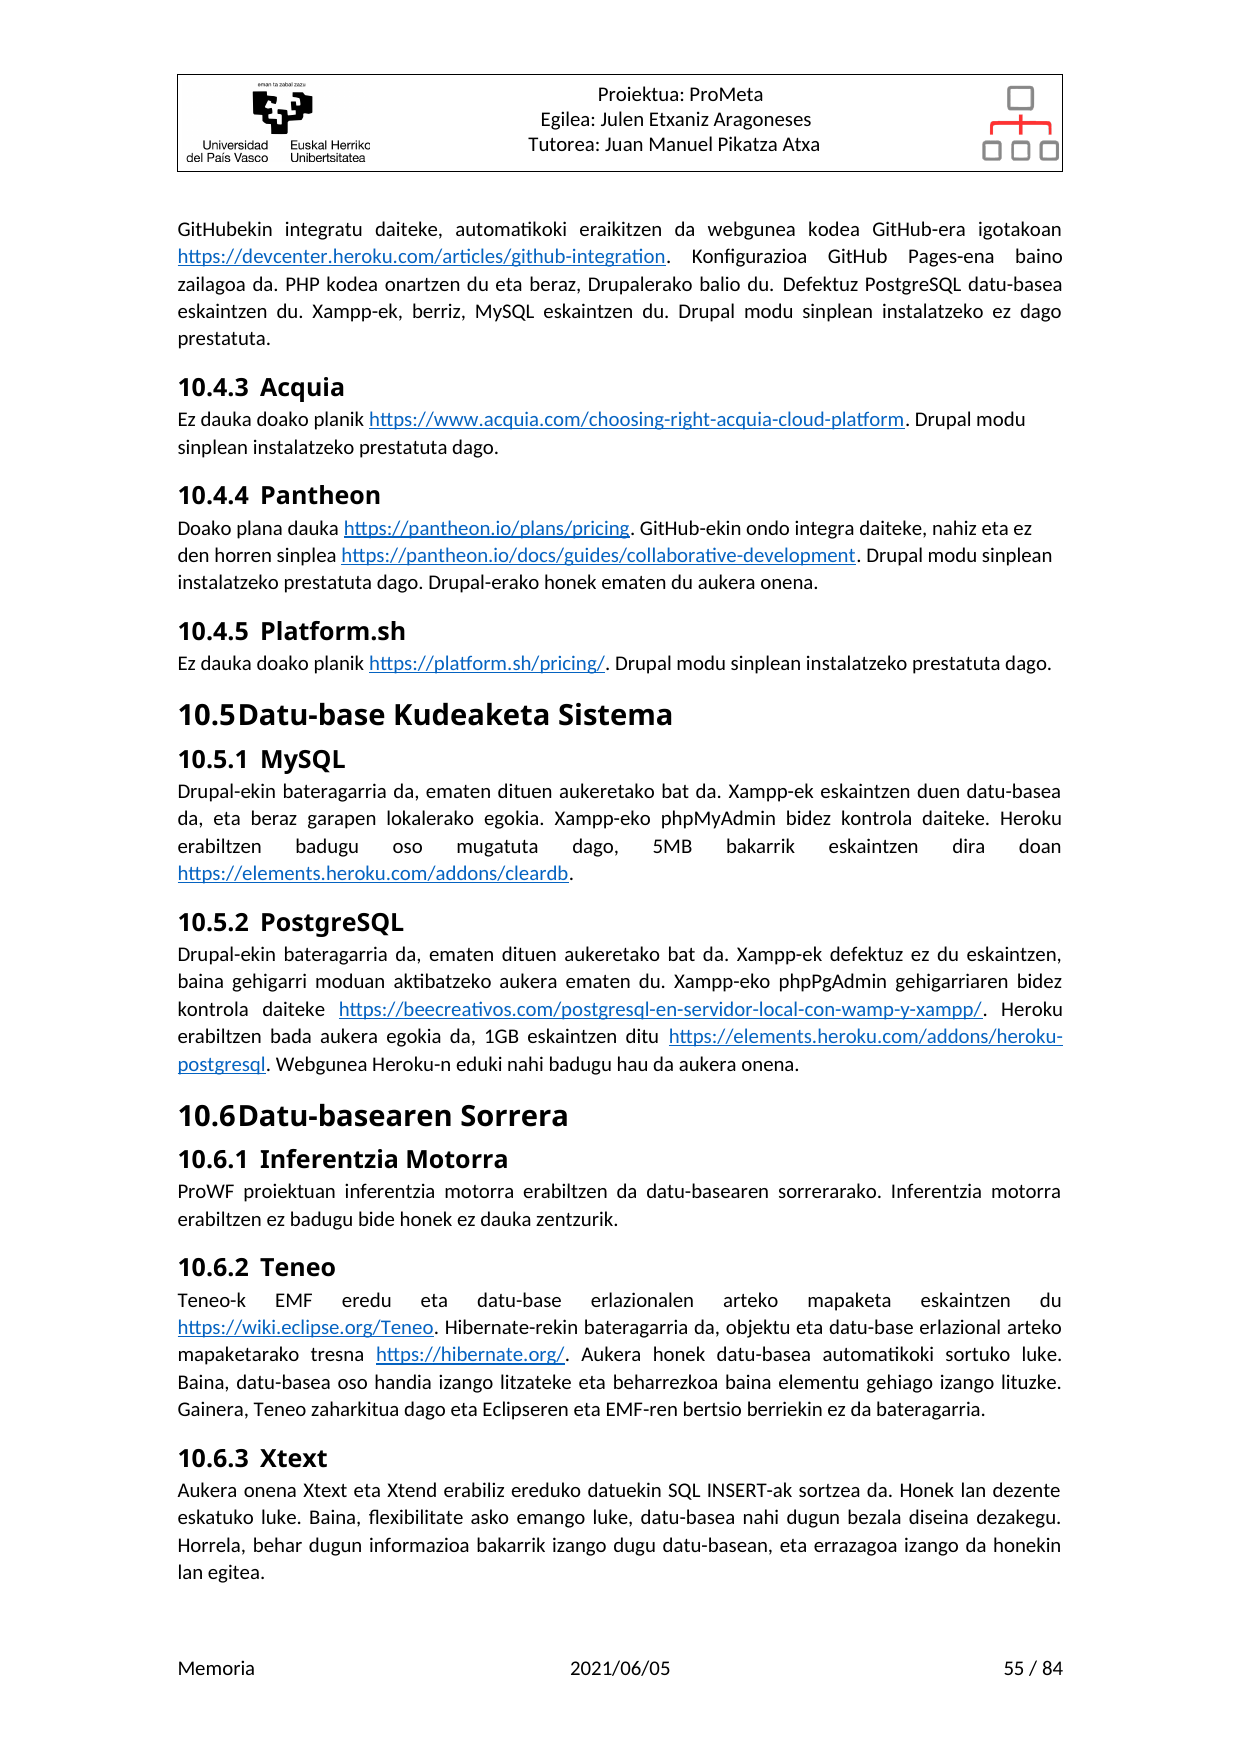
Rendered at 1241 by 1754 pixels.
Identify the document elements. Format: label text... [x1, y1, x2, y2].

subtitle Platform.sh [177, 613, 1063, 648]
picture [182, 80, 370, 162]
subtitle Teneo [177, 1250, 1063, 1284]
text Doako plana dauka https://pantheon.io/plans/pricing. GitHub-ekin ondo integra daiteke, nahiz eta ez den horren sinplea https://pantheon.io/docs/guides/collaborative-development. Drupal modu sinplean instalatzeko prestatuta dago. Drupal-erako honek ematen du aukera onena. [177, 515, 1063, 595]
text Aukera onena Xtext eta Xtend erabiliz ereduko datuekin SQL INSERT-ak sortzea da. Honek lan dezente eskatuko luke. Baina, flexibilitate asko emango luke, datu-basea nahi dugun bezala diseina dezakegu. Horrela, behar dugun informazioa bakarrik izango dugu datu-basean, eta errazagoa izango da honekin lan egitea. [177, 1477, 1063, 1585]
text Teneo-k EMF eredu eta datu-base erlazionalen arteko mapaketa eskaintzen du https://wiki.eclipse.org/Teneo. Hibernate-rekin bateragarria da, objektu eta datu-base erlazional arteko mapaketarako tresna https://hibernate.org/. Aukera honek datu-basea automatikoki sortuko luke. Baina, datu-basea oso handia izango litzateke eta beharrezkoa baina elementu gehiago izango lituzke. Gainera, Teneo zaharkitua dago eta Eclipseren eta EMF-ren bertsio berriekin ez da bateragarria. [177, 1287, 1063, 1422]
text Drupal-ekin bateragarria da, ematen dituen aukeretako bat da. Xampp-ek defektuz ez du eskaintzen, baina gehigarri moduan aktibatzeko aukera ematen du. Xampp-eko phpPgAdmin gehigarriaren bidez kontrola daiteke https://beecreativos.com/postgresql-en-servidor-local-con-wamp-y-xampp/. Heroku erabiltzen bada aukera egokia da, 1GB eskaintzen ditu https://elements.heroku.com/addons/heroku-postgresql. Webgunea Heroku-n eduki nahi badugu hau da aukera onena. [177, 941, 1063, 1076]
subtitle Datu-base Kudeaketa Sistema [177, 694, 1063, 734]
subtitle MySQL [177, 741, 1063, 775]
text Drupal-ekin bateragarria da, ematen dituen aukeretako bat da. Xampp-ek eskaintzen duen datu-basea da, eta beraz garapen lokalerako egokia. Xampp-eko phpMyAdmin bidez kontrola daiteke. Heroku erabiltzen badugu oso mugatuta dago, 5MB bakarrik eskaintzen dira doan https://elements.heroku.com/addons/cleardb. [177, 778, 1063, 886]
subtitle Xtext [177, 1440, 1063, 1474]
text GitHubekin integratu daiteke, automatikoki eraikitzen da webgunea kodea GitHub-era igotakoan https://devcenter.heroku.com/articles/github-integration. Konfigurazioa GitHub Pages-ena baino zailagoa da. PHP kodea onartzen du eta beraz, Drupalerako balio du. Defektuz PostgreSQL datu-basea eskaintzen du. Xampp-ek, berriz, MySQL eskaintzen du. Drupal modu sinplean instalatzeko ez dago prestatuta. [177, 216, 1063, 351]
text ProWF proiektuan inferentzia motorra erabiltzen da datu-basearen sorrerarako. Inferentzia motorra erabiltzen ez badugu bide honek ez dauka zentzurik. [177, 1178, 1063, 1231]
subtitle Acquia [177, 370, 1063, 404]
subtitle PostgreSQL [177, 904, 1063, 938]
subtitle Datu-basearen Sorrera [177, 1095, 1063, 1134]
text Ez dauka doako planik https://www.acquia.com/choosing-right-acquia-cloud-platform. Drupal modu sinplean instalatzeko prestatuta dago. [177, 406, 1063, 459]
subtitle Inferentzia Motorra [177, 1142, 1063, 1176]
subtitle Pantheon [177, 478, 1063, 512]
picture [978, 80, 1060, 162]
text Ez dauka doako planik https://platform.sh/pricing/. Drupal modu sinplean instalatzeko prestatuta dago. [177, 650, 1063, 676]
